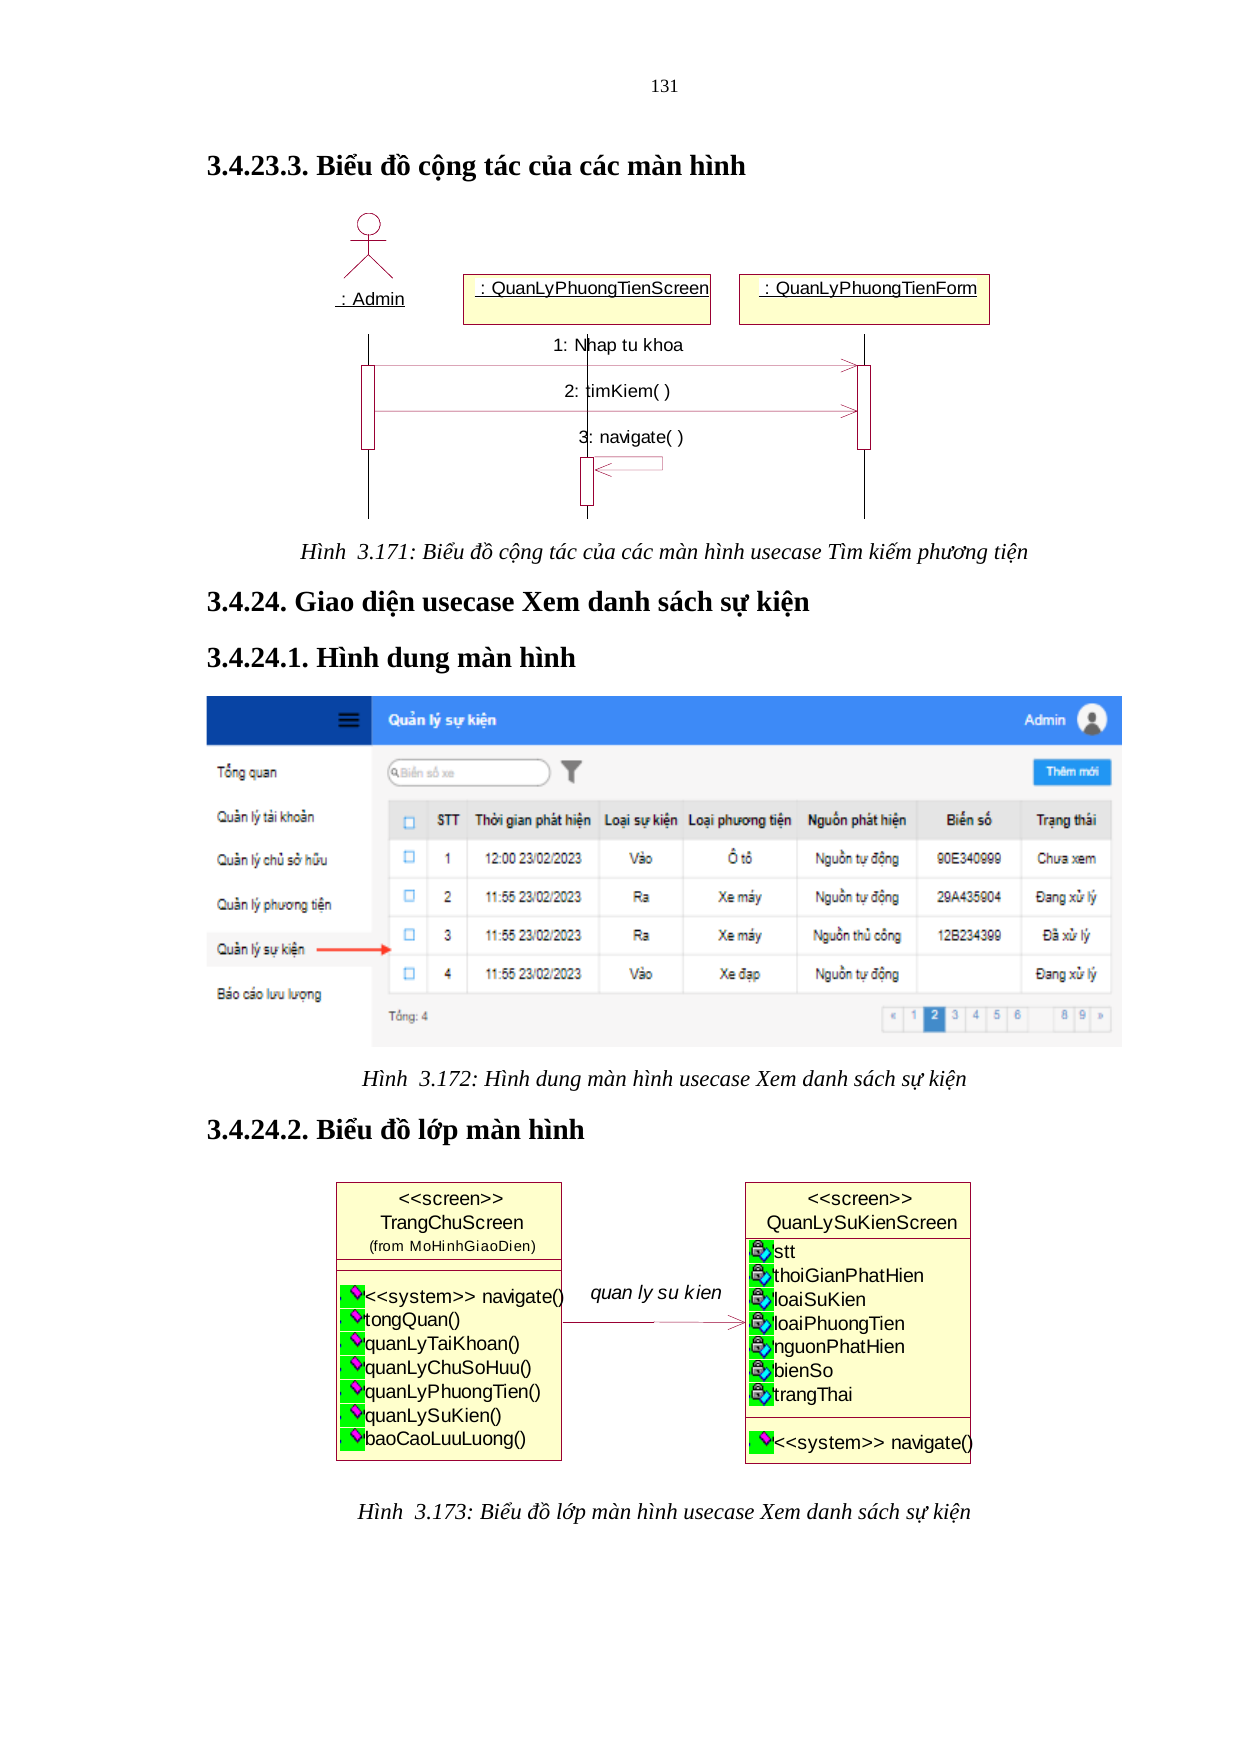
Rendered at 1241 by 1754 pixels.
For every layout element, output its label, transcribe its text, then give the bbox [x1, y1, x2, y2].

subtitle 3.4.24.1. Hình dung màn hình [207, 640, 1122, 674]
subtitle 3.4.23.3. Biểu đồ cộng tác của các màn hình [207, 148, 1122, 181]
subtitle 3.4.24.2. Biểu đồ lớp màn hình [207, 1112, 1122, 1146]
subtitle 3.4.24. Giao diện usecase Xem danh sách sự kiện [207, 584, 1122, 618]
picture [206, 696, 1122, 1047]
